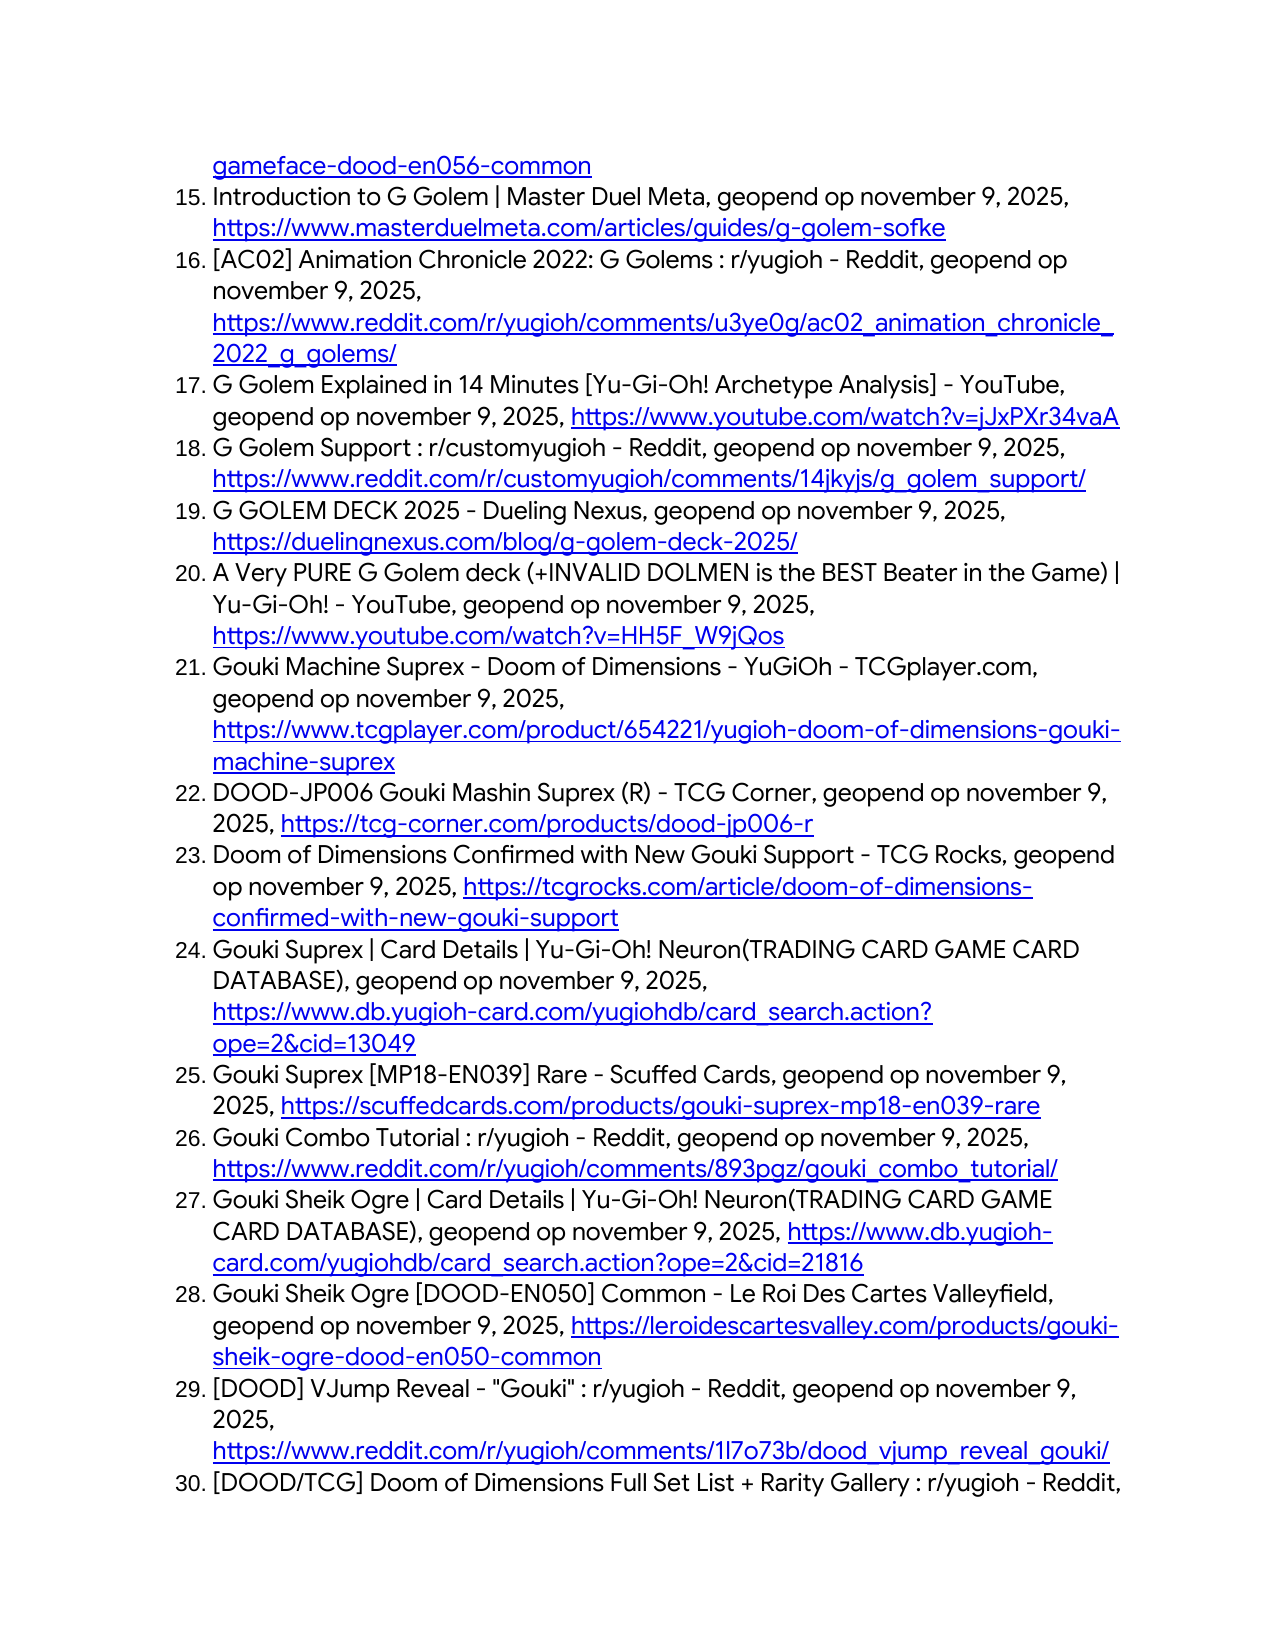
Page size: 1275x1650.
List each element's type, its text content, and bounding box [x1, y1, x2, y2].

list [175, 150, 1125, 181]
list Gouki Machine Suprex - Doom of Dimensions - YuGiOh - TCGplayer.com, geopend op november 9, 2025, https://www.tcgplayer.com/product/654221/yugioh-doom-of-dimensions-gouki-machine-suprex [175, 652, 1125, 777]
list [DOOD] VJump Reveal - "Gouki" : r/yugioh - Reddit, geopend op november 9, 2025, https://www.reddit.com/r/yugioh/comments/1l7o73b/dood_vjump_reveal_gouki/ [175, 1373, 1125, 1467]
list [175, 1467, 1125, 1498]
list DOOD-JP006 Gouki Mashin Suprex (R) - TCG Corner, geopend op november 9, 2025, https://tcg-corner.com/products/dood-jp006-r [175, 777, 1125, 840]
list Gouki Combo Tutorial : r/yugioh - Reddit, geopend op november 9, 2025, https://www.reddit.com/r/yugioh/comments/893pgz/gouki_combo_tutorial/ [175, 1122, 1125, 1185]
list G GOLEM DECK 2025 - Dueling Nexus, geopend op november 9, 2025, https://duelingnexus.com/blog/g-golem-deck-2025/ [175, 495, 1125, 558]
list A Very PURE G Golem deck (+INVALID DOLMEN is the BEST Beater in the Game) | Yu-Gi-Oh! - YouTube, geopend op november 9, 2025, https://www.youtube.com/watch?v=HH5F_W9jQos [175, 558, 1125, 652]
list Gouki Sheik Ogre | Card Details | Yu-Gi-Oh! Neuron(TRADING CARD GAME CARD DATABASE), geopend op november 9, 2025, https://www.db.yugioh-card.com/yugiohdb/card_search.action?ope=2&cid=21816 [175, 1185, 1125, 1279]
list [AC02] Animation Chronicle 2022: G Golems : r/yugioh - Reddit, geopend op november 9, 2025, https://www.reddit.com/r/yugioh/comments/u3ye0g/ac02_animation_chronicle_2022_g_golems/ [175, 244, 1125, 369]
list G Golem Support : r/customyugioh - Reddit, geopend op november 9, 2025, https://www.reddit.com/r/customyugioh/comments/14jkyjs/g_golem_support/ [175, 432, 1125, 495]
list G Golem Explained in 14 Minutes [Yu-Gi-Oh! Archetype Analysis] - YouTube, geopend op november 9, 2025, https://www.youtube.com/watch?v=jJxPXr34vaA [175, 369, 1125, 432]
list Gouki Suprex [MP18-EN039] Rare - Scuffed Cards, geopend op november 9, 2025, https://scuffedcards.com/products/gouki-suprex-mp18-en039-rare [175, 1059, 1125, 1122]
list Doom of Dimensions Confirmed with New Gouki Support - TCG Rocks, geopend op november 9, 2025, https://tcgrocks.com/article/doom-of-dimensions-confirmed-with-new-gouki-support [175, 840, 1125, 934]
list Gouki Sheik Ogre [DOOD-EN050] Common - Le Roi Des Cartes Valleyfield, geopend op november 9, 2025, https://leroidescartesvalley.com/products/gouki-sheik-ogre-dood-en050-common [175, 1279, 1125, 1373]
list Gouki Suprex | Card Details | Yu-Gi-Oh! Neuron(TRADING CARD GAME CARD DATABASE), geopend op november 9, 2025, https://www.db.yugioh-card.com/yugiohdb/card_search.action?ope=2&cid=13049 [175, 934, 1125, 1059]
list Introduction to G Golem | Master Duel Meta, geopend op november 9, 2025, https://www.masterduelmeta.com/articles/guides/g-golem-sofke [175, 181, 1125, 244]
